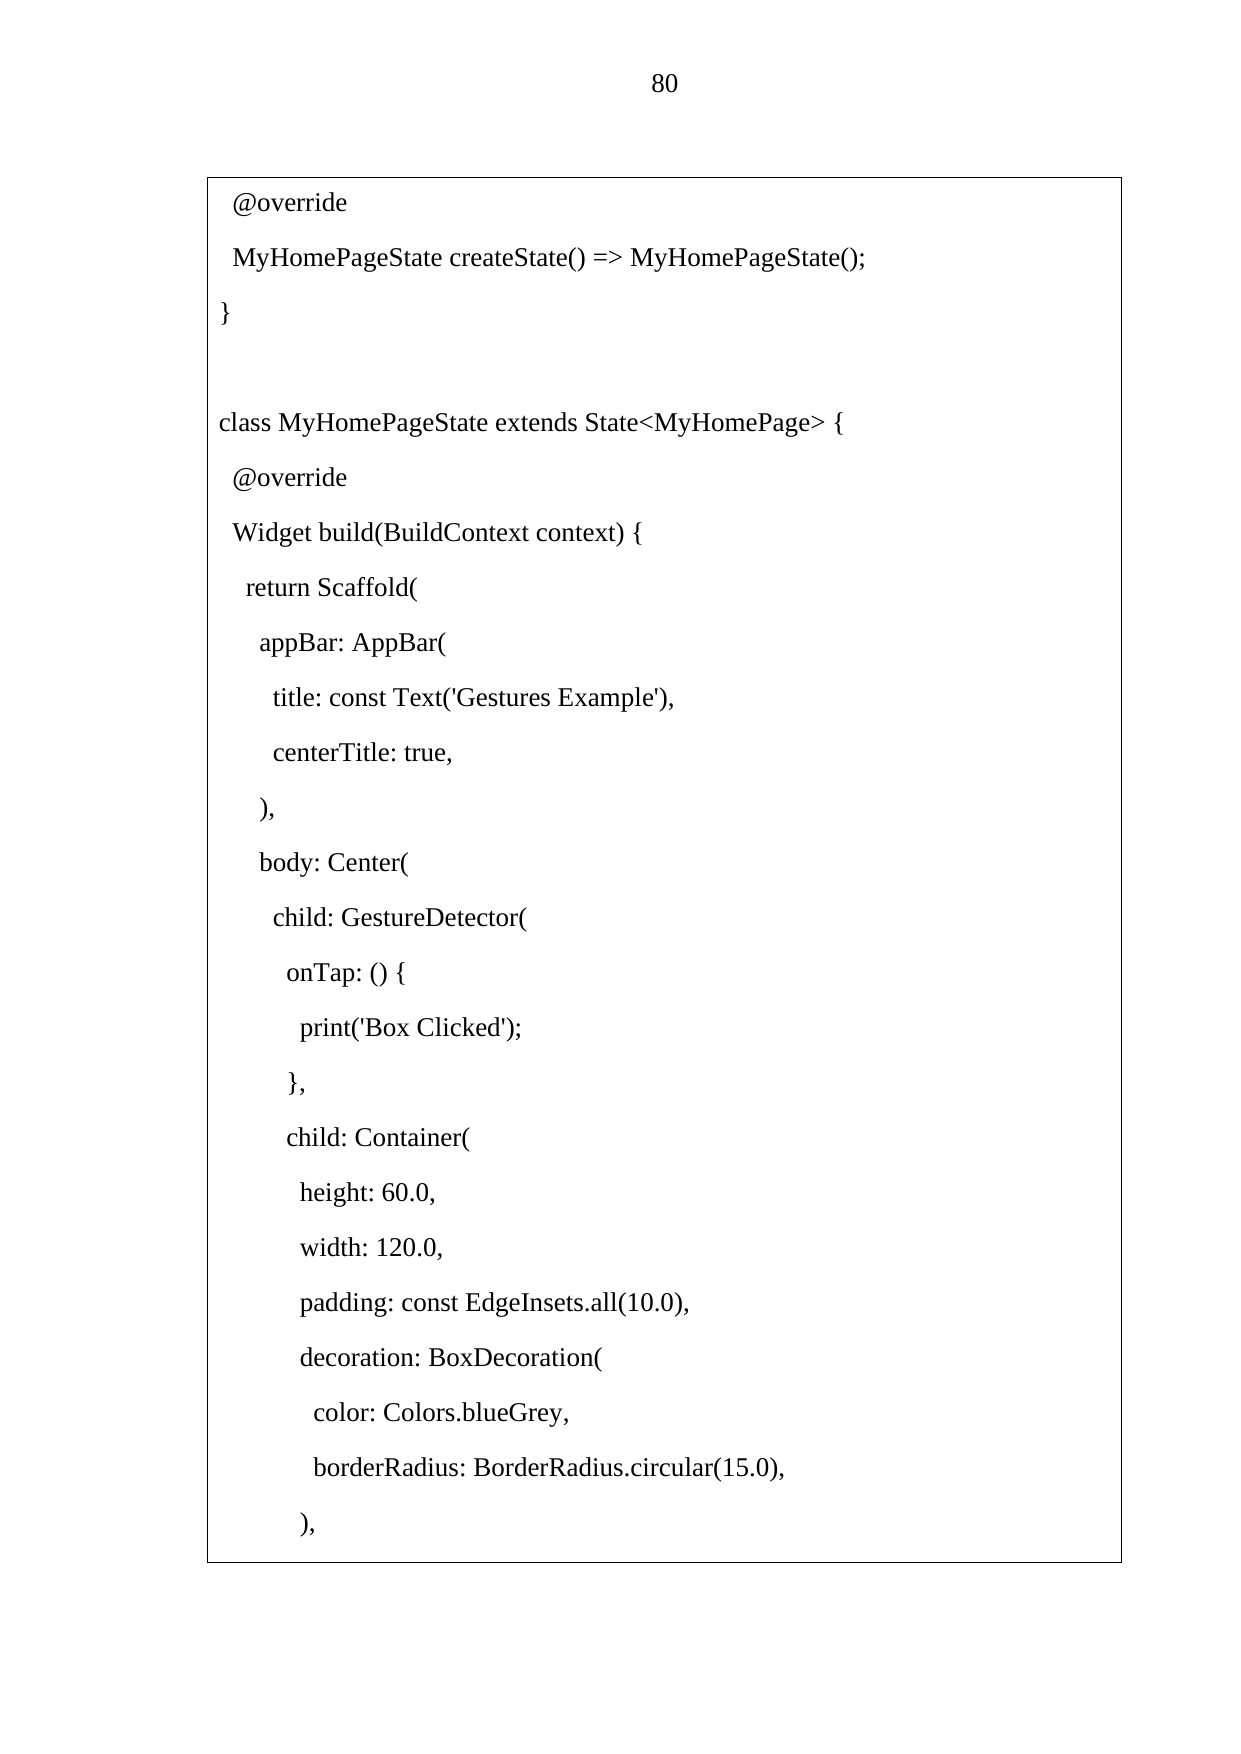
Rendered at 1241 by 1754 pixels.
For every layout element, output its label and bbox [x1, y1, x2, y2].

table_header [208, 178, 1121, 1562]
